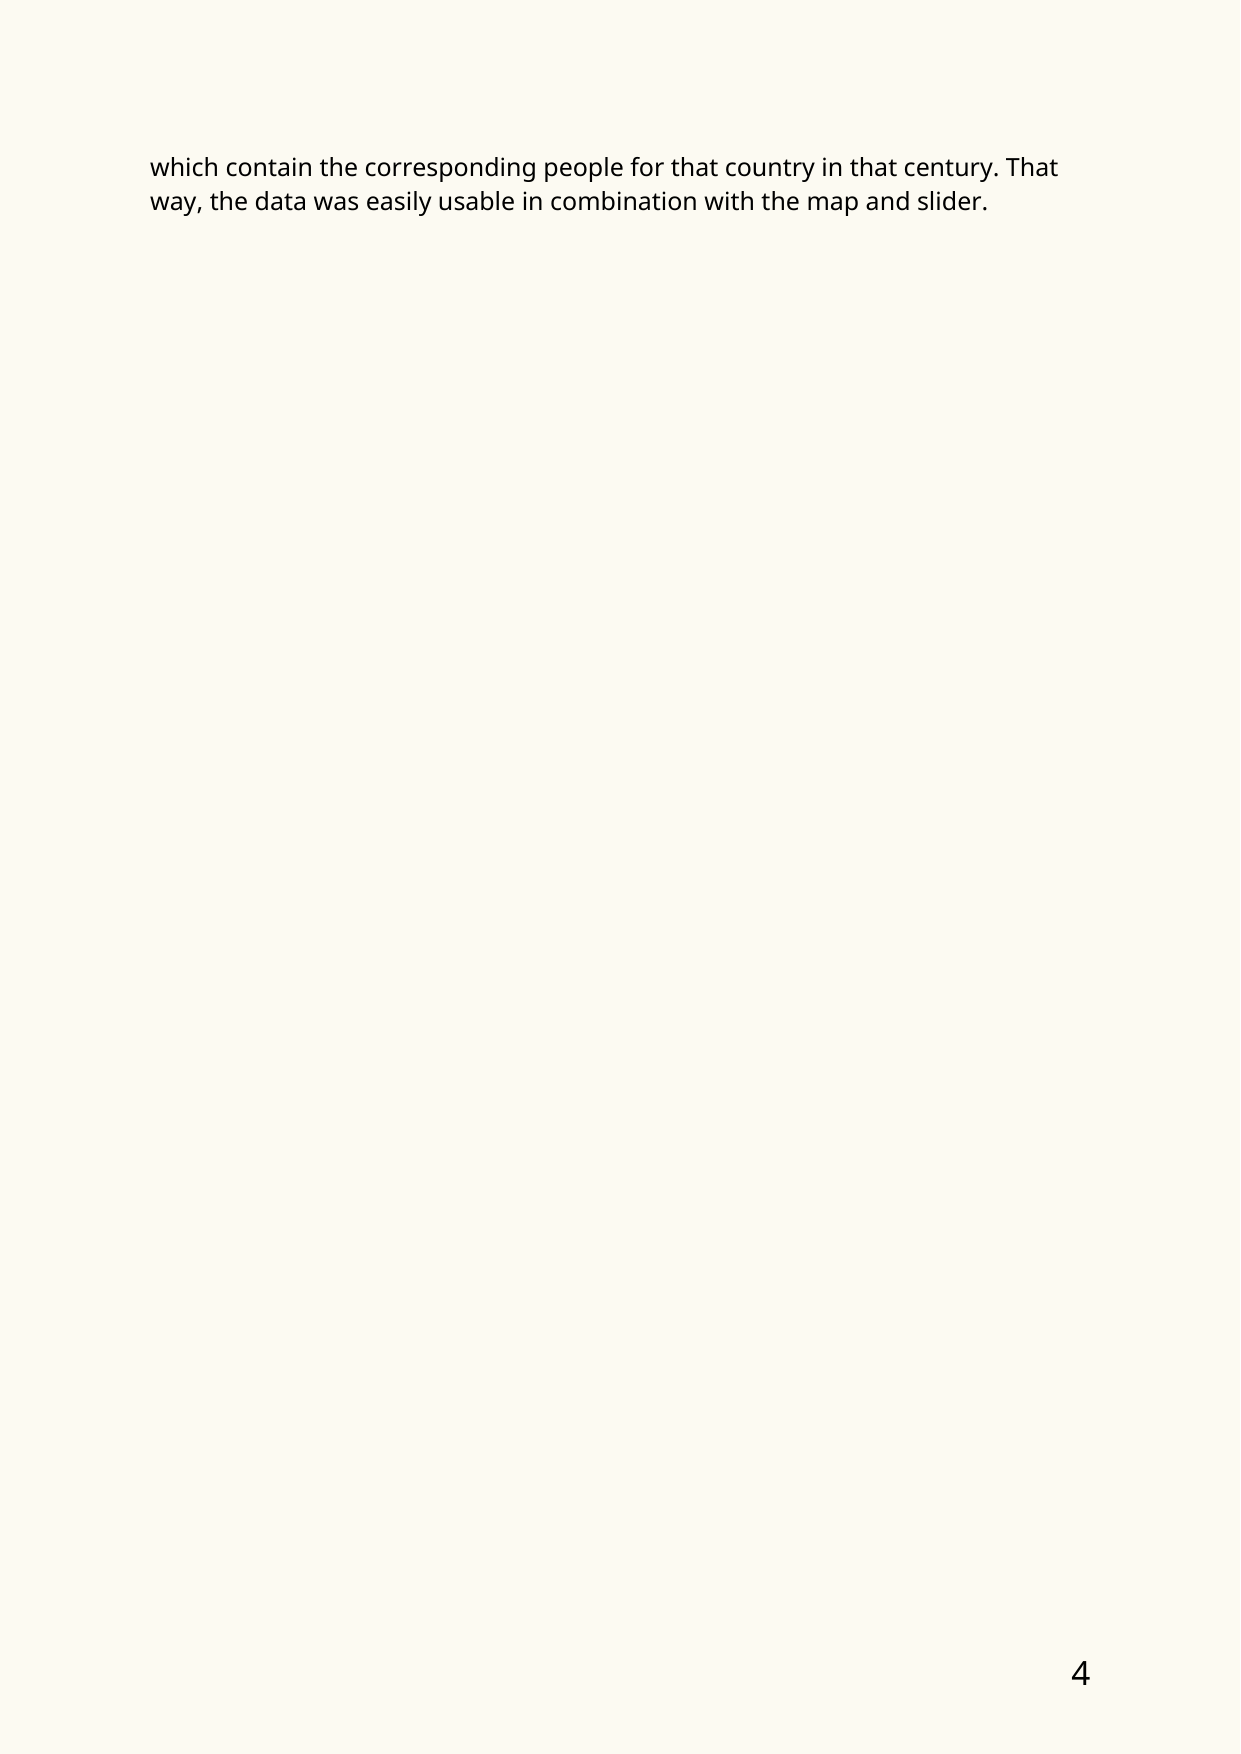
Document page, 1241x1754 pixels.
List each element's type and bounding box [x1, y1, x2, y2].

text [150, 150, 1090, 218]
